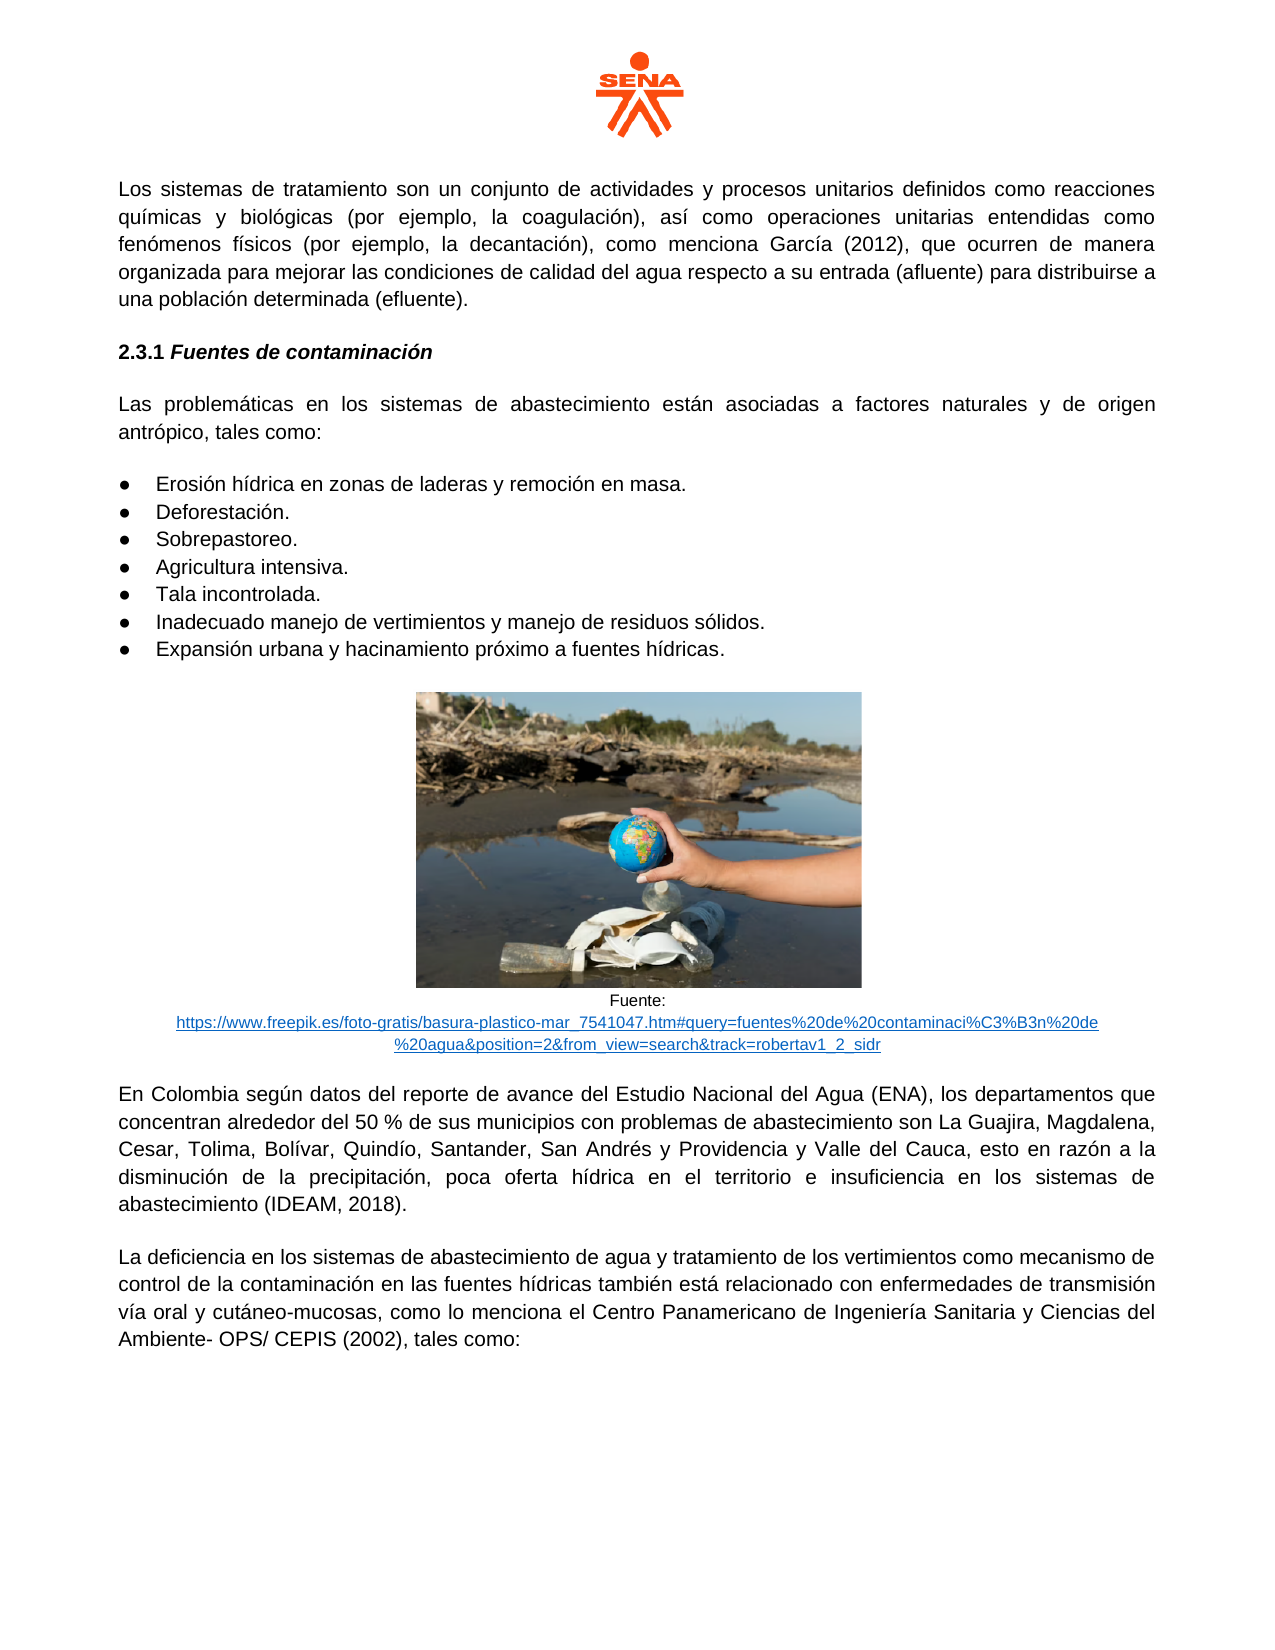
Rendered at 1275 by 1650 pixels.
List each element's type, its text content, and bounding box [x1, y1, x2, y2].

text Los sistemas de tratamiento son un conjunto de actividades y procesos unitarios definidos como reacciones químicas y biológicas (por ejemplo, la coagulación), así como operaciones unitarias entendidas como fenómenos físicos (por ejemplo, la decantación), como menciona García (2012), que ocurren de manera organizada para mejorar las condiciones de calidad del agua respecto a su entrada (afluente) para distribuirse a una población determinada (efluente). [118, 177, 1157, 311]
list Erosión hídrica en zonas de laderas y remoción en masa. [118, 472, 1157, 496]
text https://www.freepik.es/foto-gratis/basura-plastico-mar_7541047.htm#query=fuentes%20de%20contaminaci%C3%B3n%20de%20agua&position=2&from_view=search&track=robertav1_2_sidr [118, 1013, 1157, 1054]
text Las problemáticas en los sistemas de abastecimiento están asociadas a factores naturales y de origen antrópico, tales como: [118, 392, 1157, 444]
list Sobrepastoreo. [118, 527, 1157, 551]
list Agricultura intensiva. [118, 555, 1157, 579]
text Fuente: [118, 991, 1157, 1010]
list Deforestación. [118, 500, 1157, 524]
text En Colombia según datos del reporte de avance del Estudio Nacional del Agua (ENA), los departamentos que concentran alrededor del 50 % de sus municipios con problemas de abastecimiento son La Guajira, Magdalena, Cesar, Tolima, Bolívar, Quindío, Santander, San Andrés y Providencia y Valle del Cauca, esto en razón a la disminución de la precipitación, poca oferta hídrica en el territorio e insuficiencia en los sistemas de abastecimiento (IDEAM, 2018). [118, 1082, 1157, 1216]
list Expansión urbana y hacinamiento próximo a fuentes hídricas. [118, 637, 1157, 661]
text 2.3.1 Fuentes de contaminación [118, 340, 1157, 364]
list Inadecuado manejo de vertimientos y manejo de residuos sólidos. [118, 610, 1157, 634]
picture [413, 689, 862, 988]
picture [585, 48, 690, 142]
list Tala incontrolada. [118, 582, 1157, 606]
text La deficiencia en los sistemas de abastecimiento de agua y tratamiento de los vertimientos como mecanismo de control de la contaminación en las fuentes hídricas también está relacionado con enfermedades de transmisión vía oral y cutáneo-mucosas, como lo menciona el Centro Panamericano de Ingeniería Sanitaria y Ciencias del Ambiente- OPS/ CEPIS (2002), tales como: [118, 1245, 1157, 1351]
